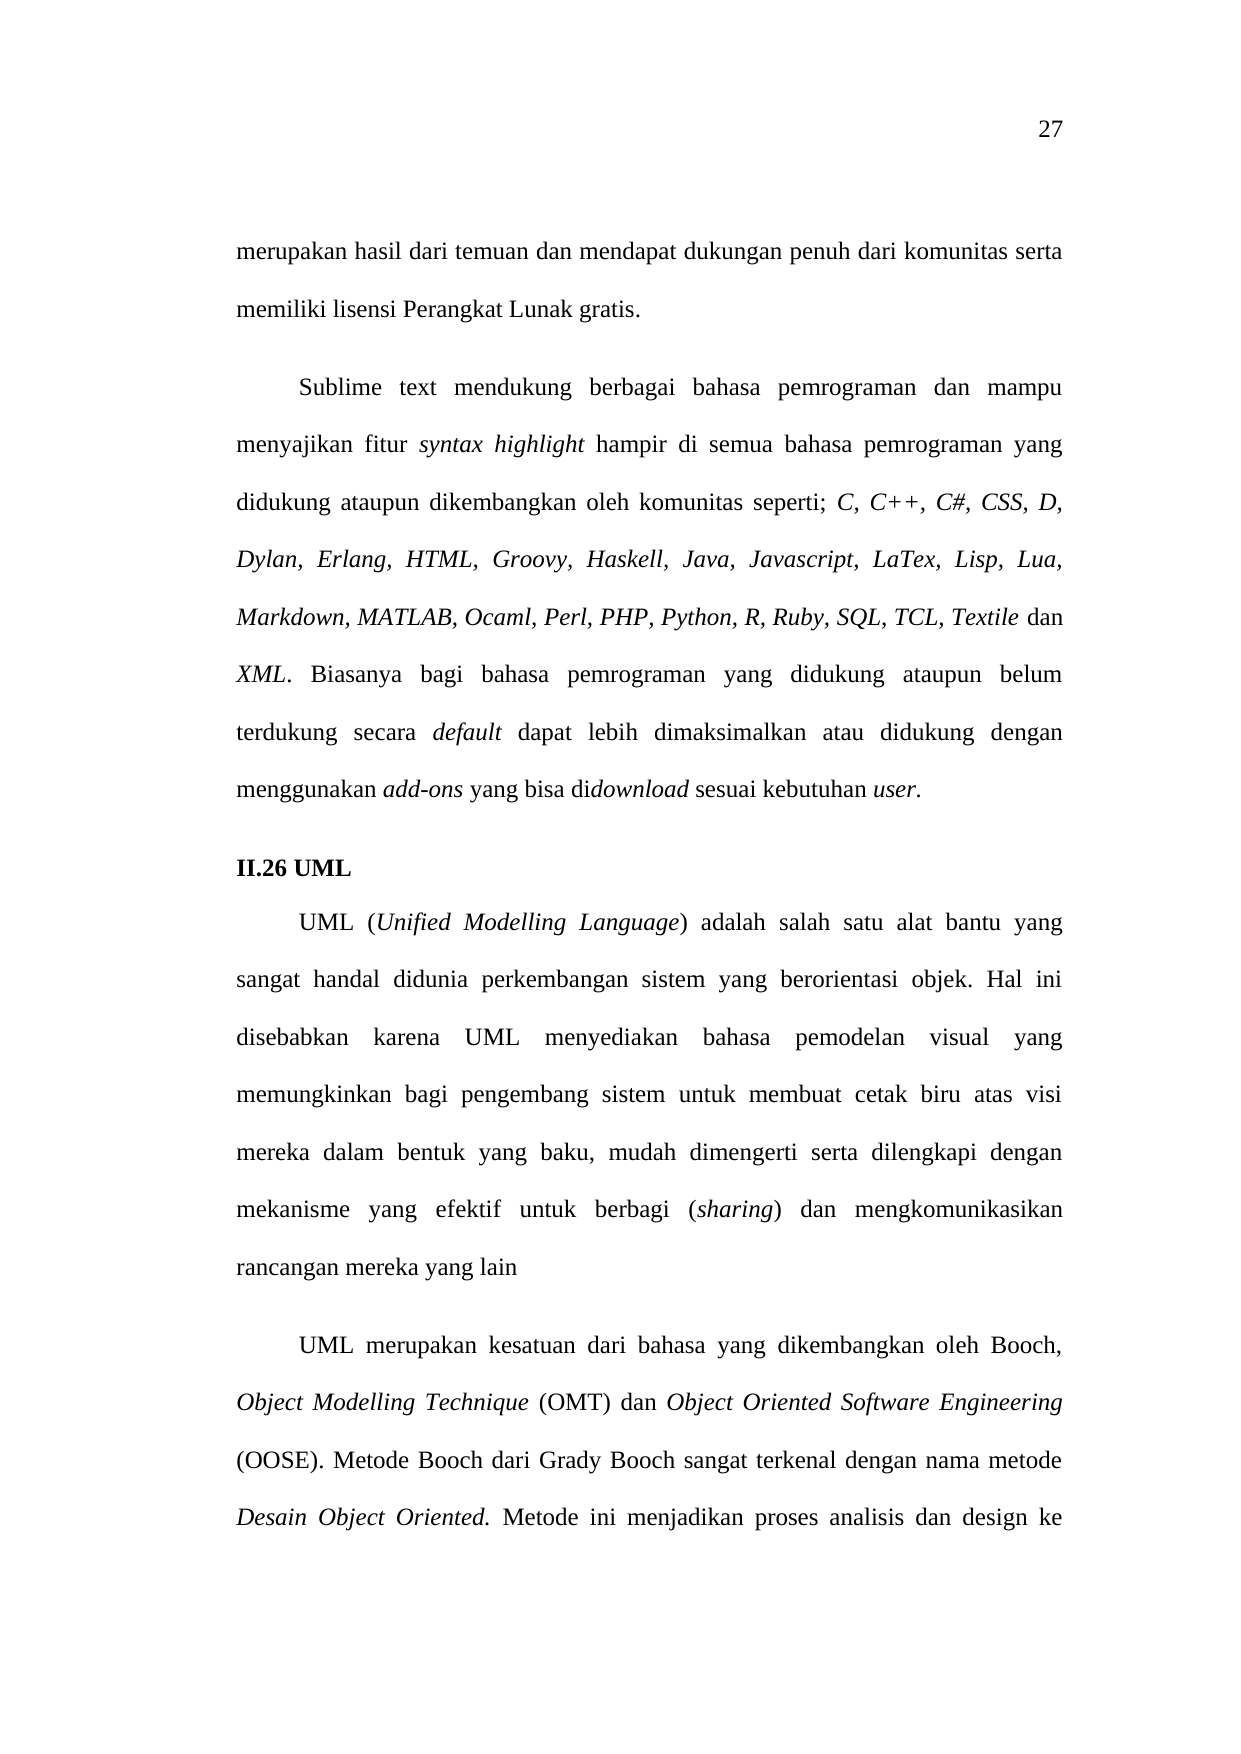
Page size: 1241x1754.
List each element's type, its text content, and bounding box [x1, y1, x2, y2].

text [236, 236, 1063, 322]
subtitle UML [236, 853, 1063, 882]
text Sublime text mendukung berbagai bahasa pemrograman dan mampu menyajikan fitur syntax highlight hampir di semua bahasa pemrograman yang didukung ataupun dikembangkan oleh komunitas seperti; C, C++, C#, CSS, D, Dylan, Erlang, HTML, Groovy, Haskell, Java, Javascript, LaTex, Lisp, Lua, Markdown, MATLAB, Ocaml, Perl, PHP, Python, R, Ruby, SQL, TCL, Textile dan XML. Biasanya bagi bahasa pemrograman yang didukung ataupun belum terdukung secara default dapat lebih dimaksimalkan atau didukung dengan menggunakan add-ons yang bisa didownload sesuai kebutuhan user. [236, 372, 1063, 803]
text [236, 1330, 1063, 1531]
text UML (Unified Modelling Language) adalah salah satu alat bantu yang sangat handal didunia perkembangan sistem yang berorientasi objek. Hal ini disebabkan karena UML menyediakan bahasa pemodelan visual yang memungkinkan bagi pengembang sistem untuk membuat cetak biru atas visi mereka dalam bentuk yang baku, mudah dimengerti serta dilengkapi dengan mekanisme yang efektif untuk berbagi (sharing) dan mengkomunikasikan rancangan mereka yang lain [236, 907, 1063, 1280]
